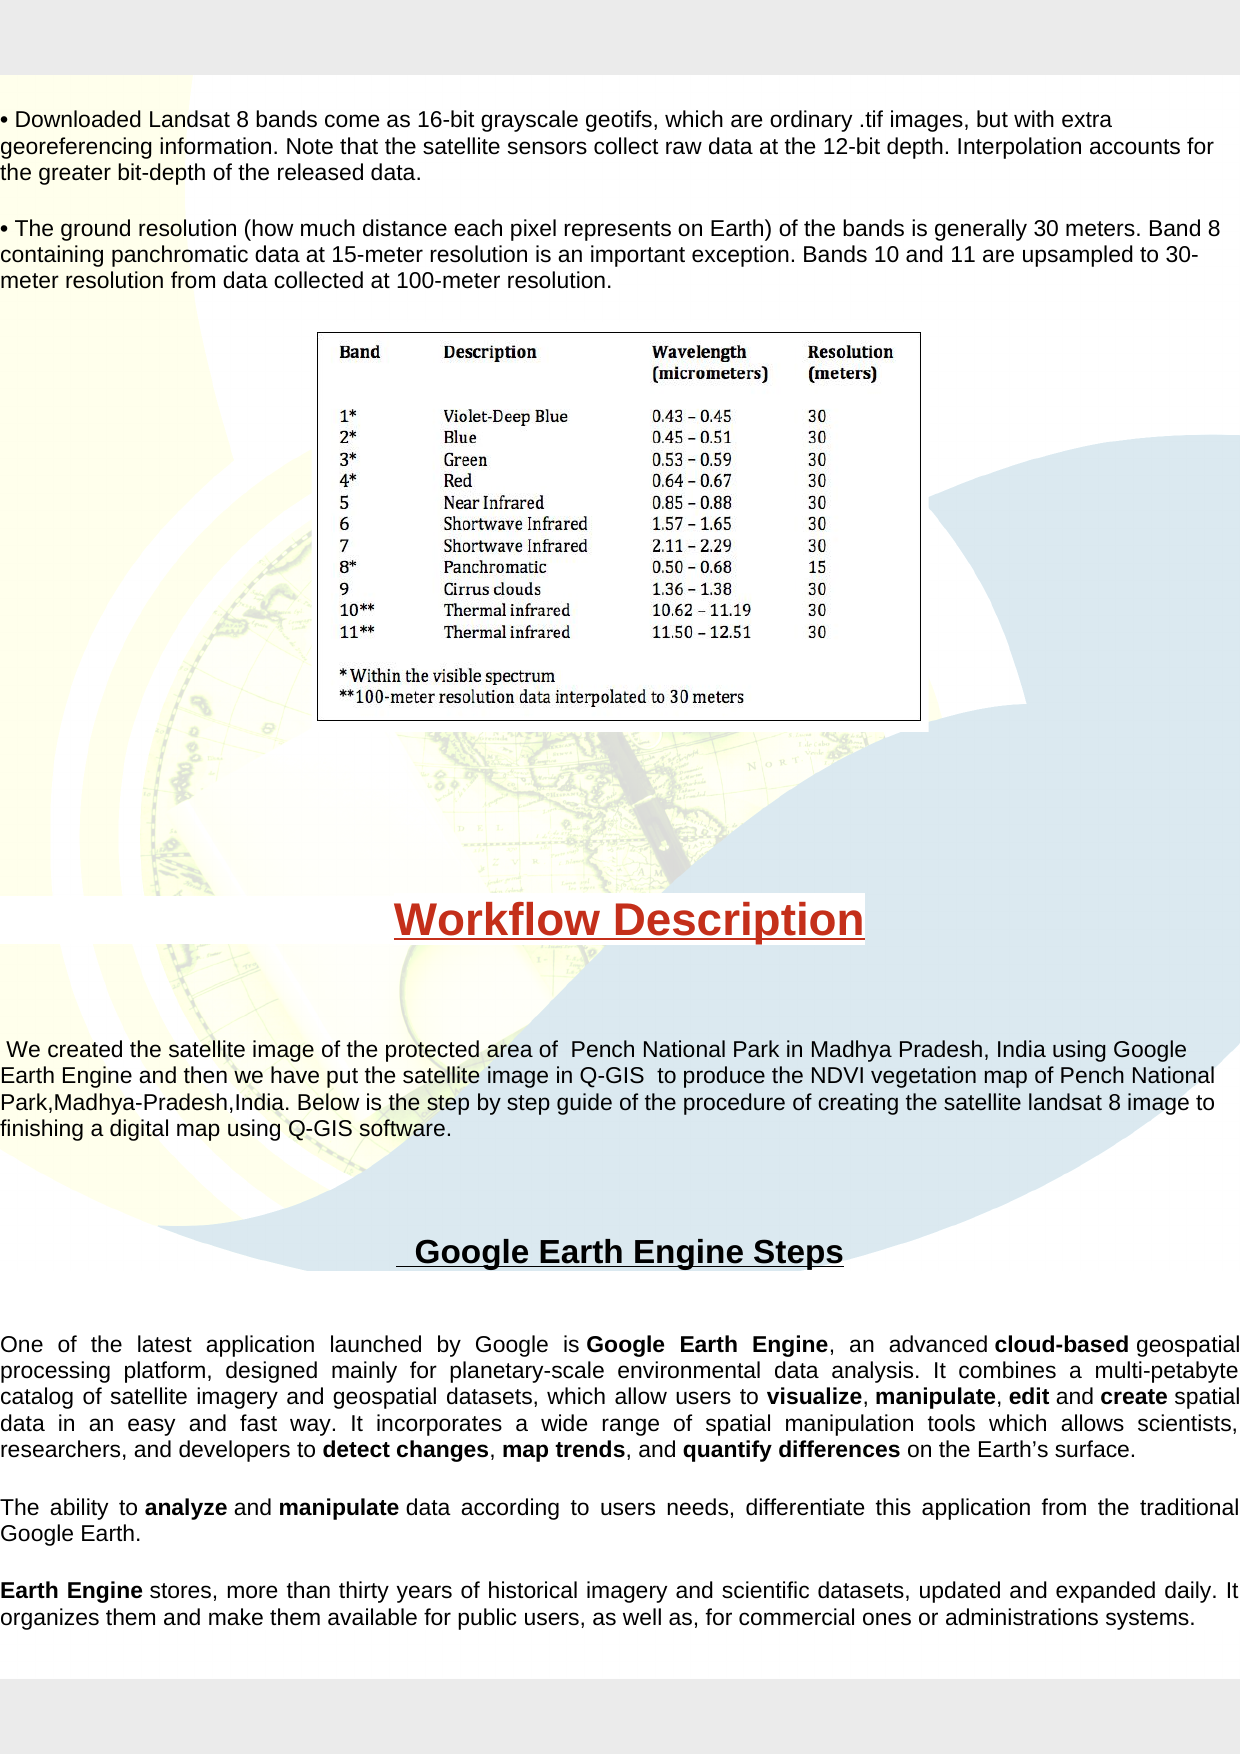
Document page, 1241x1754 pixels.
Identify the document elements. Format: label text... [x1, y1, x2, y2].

text One of the latest application launched by Google is Google Earth Engine, an advanced cloud-based geospatial processing platform, designed mainly for planetary-scale environmental data analysis. It combines a multi-petabyte catalog of satellite imagery and geospatial datasets, which allow users to visualize, manipulate, edit and create spatial data in an easy and fast way. It incorporates a wide range of spatial manipulation tools which allows scientists, researchers, and developers to detect changes, map trends, and quantify differences on the Earth’s surface. [0, 1331, 1240, 1462]
subtitle Workflow Description [0, 892, 1240, 945]
text Google Earth Engine Steps [0, 1232, 1240, 1271]
picture [311, 322, 929, 732]
text • The ground resolution (how much distance each pixel represents on Earth) of the bands is generally 30 meters. Band 8 containing panchromatic data at 15-meter resolution is an important exception. Bands 10 and 11 are upsampled to 30-meter resolution from data collected at 100-meter resolution. [0, 214, 1240, 293]
text Earth Engine stores, more than thirty years of historical imagery and scientific datasets, updated and expanded daily. It organizes them and make them available for public users, as well as, for commercial ones or administrations systems. [0, 1577, 1240, 1630]
text • Downloaded Landsat 8 bands come as 16-bit grayscale geotifs, which are ordinary .tif images, but with extra georeferencing information. Note that the satellite sensors collect raw data at the 12-bit depth. Interpolation accounts for the greater bit-depth of the released data. [0, 106, 1240, 185]
text The ability to analyze and manipulate data according to users needs, differentiate this application from the traditional Google Earth. [0, 1493, 1240, 1546]
text We created the satellite image of the protected area of Pench National Park in Madhya Pradesh, India using Google Earth Engine and then we have put the satellite image in Q-GIS to produce the NDVI vegetation map of Pench National Park,Madhya-Pradesh,India. Below is the step by step guide of the procedure of creating the satellite landsat 8 image to finishing a digital map using Q-GIS software. [0, 1036, 1240, 1141]
